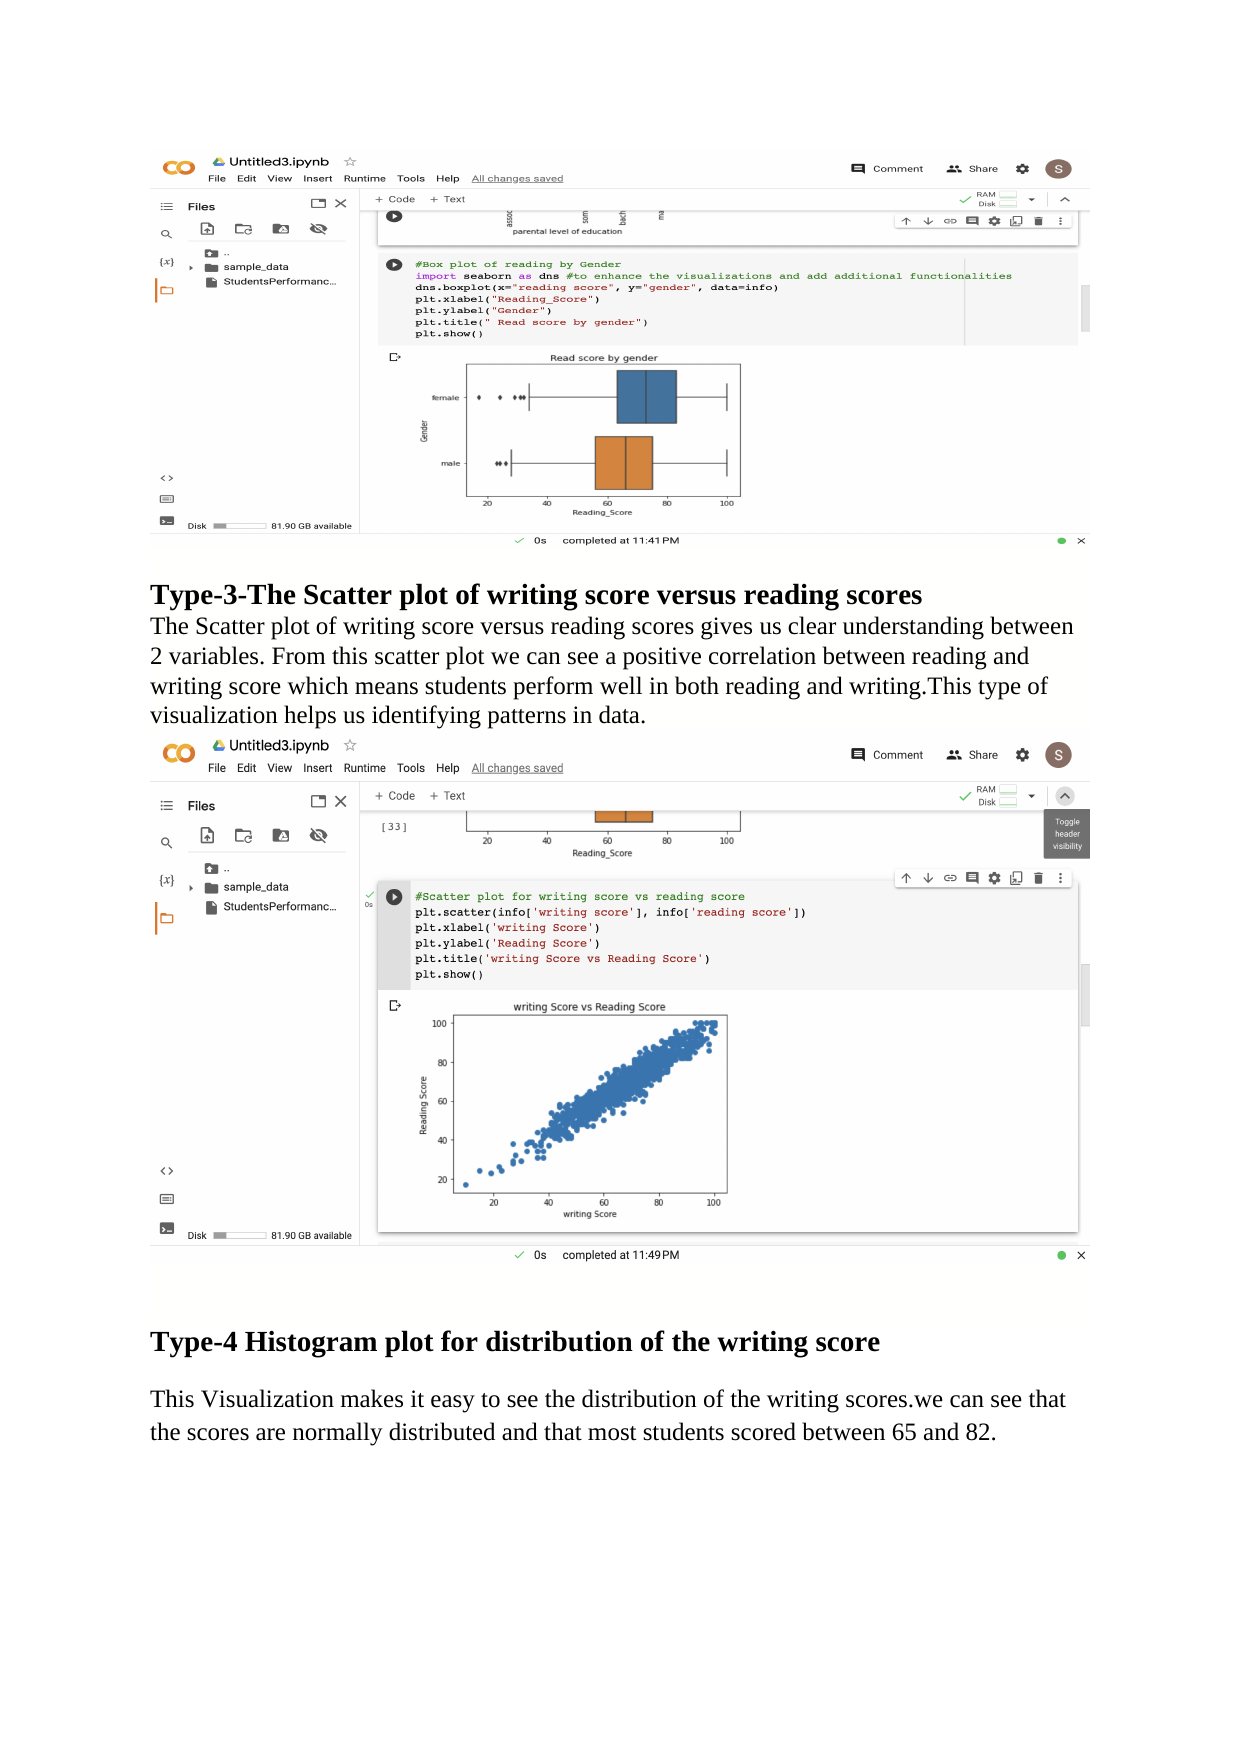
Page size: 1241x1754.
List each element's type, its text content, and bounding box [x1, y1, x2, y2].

text This Visualization makes it easy to see the distribution of the writing scores.we can see that the scores are normally distributed and that most students scored between 65 and 82. [150, 1384, 1090, 1446]
picture [150, 729, 1090, 1265]
picture [150, 150, 1090, 548]
text Type-3-The Scatter plot of writing score versus reading scores [150, 577, 1090, 611]
text The Scatter plot of writing score versus reading scores gives us clear understanding between 2 variables. From this scatter plot we can see a positive correlation between reading and writing score which means students perform well in both reading and writing.This type of visualization helps us identifying patterns in data. [150, 611, 1090, 729]
text Type-4 Histogram plot for distribution of the writing score [150, 1324, 1090, 1358]
